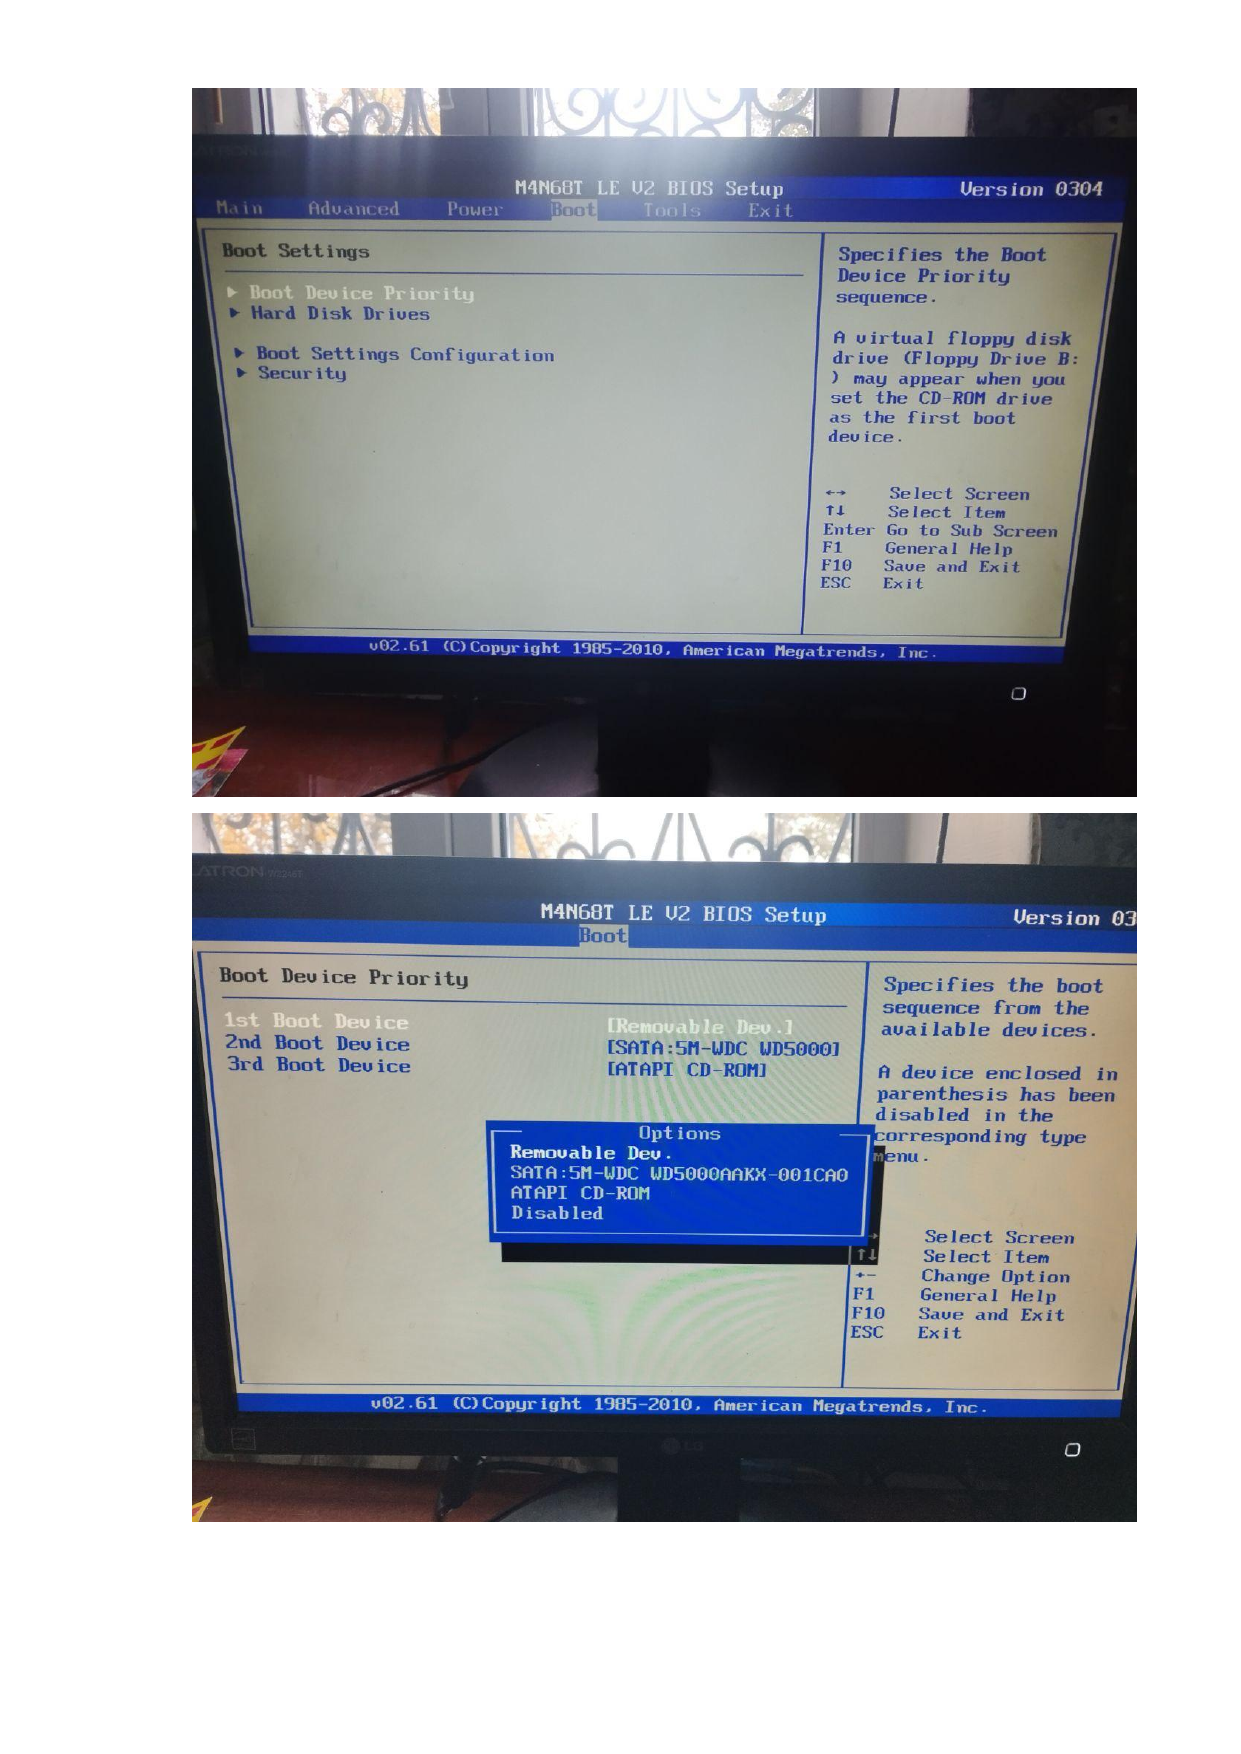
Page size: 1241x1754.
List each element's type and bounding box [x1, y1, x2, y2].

picture [192, 88, 1137, 797]
picture [192, 813, 1137, 1522]
